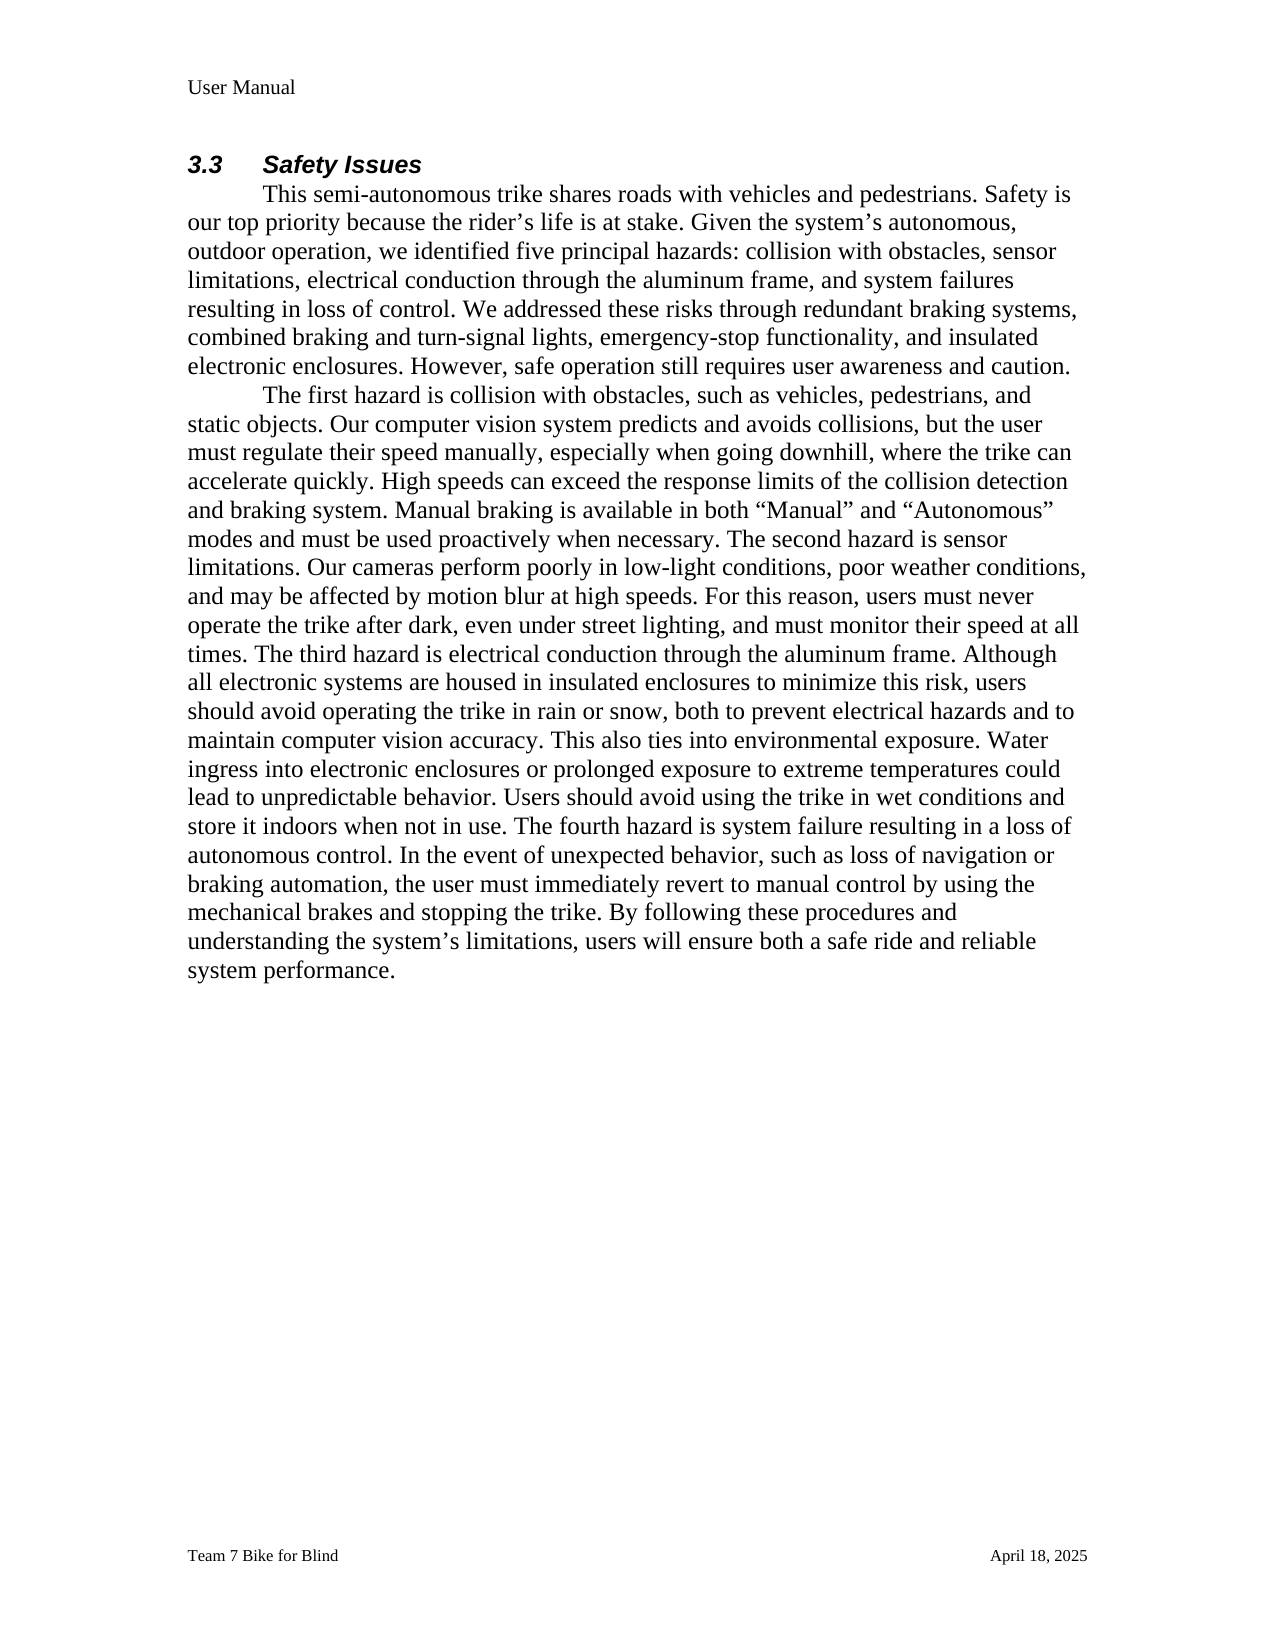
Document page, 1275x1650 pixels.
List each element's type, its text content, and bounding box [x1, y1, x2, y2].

text This semi-autonomous trike shares roads with vehicles and pedestrians. Safety is our top priority because the rider’s life is at stake. Given the system’s autonomous, outdoor operation, we identified five principal hazards: collision with obstacles, sensor limitations, electrical conduction through the aluminum frame, and system failures resulting in loss of control. We addressed these risks through redundant braking systems, combined braking and turn-signal lights, emergency-stop functionality, and insulated electronic enclosures. However, safe operation still requires user awareness and caution. [187, 179, 1087, 380]
text The first hazard is collision with obstacles, such as vehicles, pedestrians, and static objects. Our computer vision system predicts and avoids collisions, but the user must regulate their speed manually, especially when going downhill, where the trike can accelerate quickly. High speeds can exceed the response limits of the collision detection and braking system. Manual braking is available in both “Manual” and “Autonomous” modes and must be used proactively when necessary. The second hazard is sensor limitations. Our cameras perform poorly in low-light conditions, poor weather conditions, and may be affected by motion blur at high speeds. For this reason, users must never operate the trike after dark, even under street lighting, and must monitor their speed at all times. The third hazard is electrical conduction through the aluminum frame. Although all electronic systems are housed in insulated enclosures to minimize this risk, users should avoid operating the trike in rain or snow, both to prevent electrical hazards and to maintain computer vision accuracy. This also ties into environmental exposure. Water ingress into electronic enclosures or prolonged exposure to extreme temperatures could lead to unpredictable behavior. Users should avoid using the trike in wet conditions and store it indoors when not in use. The fourth hazard is system failure resulting in a loss of autonomous control. In the event of unexpected behavior, such as loss of navigation or braking automation, the user must immediately revert to manual control by using the mechanical brakes and stopping the trike. By following these procedures and understanding the system’s limitations, users will ensure both a safe ride and reliable system performance. [187, 380, 1087, 984]
subtitle Safety Issues [187, 150, 1087, 179]
